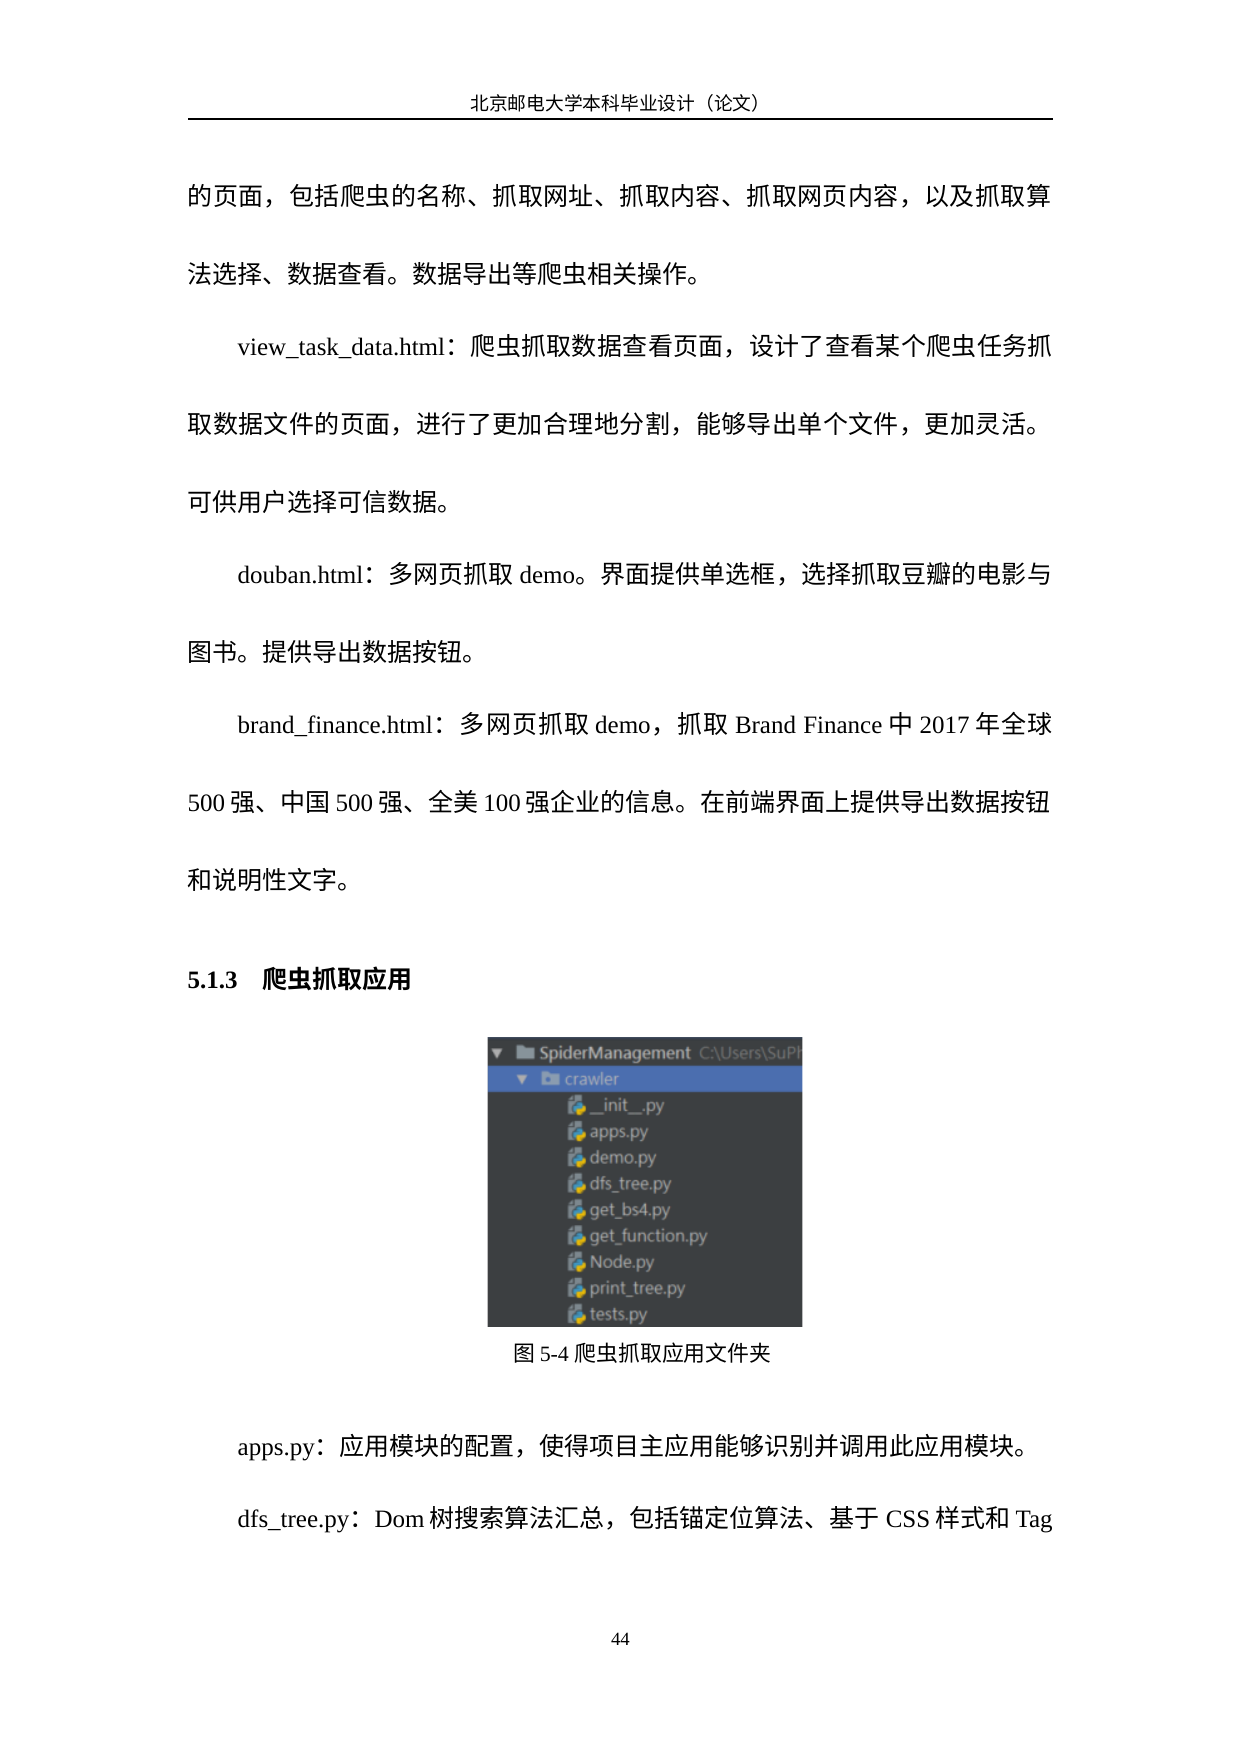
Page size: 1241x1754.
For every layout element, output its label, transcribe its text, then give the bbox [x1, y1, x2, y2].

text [187, 162, 1053, 305]
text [187, 1484, 1053, 1549]
text douban.html：多网页抓取demo。界面提供单选框，选择抓取豆瓣的电影与图书。提供导出数据按钮。 [187, 540, 1053, 683]
text view_task_data.html：爬虫抓取数据查看页面，设计了查看某个爬虫任务抓取数据文件的页面，进行了更加合理地分割，能够导出单个文件，更加灵活。可供用户选择可信数据。 [187, 312, 1053, 533]
picture [487, 1037, 803, 1327]
text brand_finance.html：多网页抓取demo，抓取Brand Finance中2017年全球500强、中国500强、全美100强企业的信息。在前端界面上提供导出数据按钮和说明性文字。 [187, 690, 1053, 911]
text apps.py：应用模块的配置，使得项目主应用能够识别并调用此应用模块。 [187, 1412, 1053, 1477]
text 图 5-4 爬虫抓取应用文件夹 [187, 1336, 1053, 1368]
subtitle 爬虫抓取应用 [187, 945, 1053, 1010]
